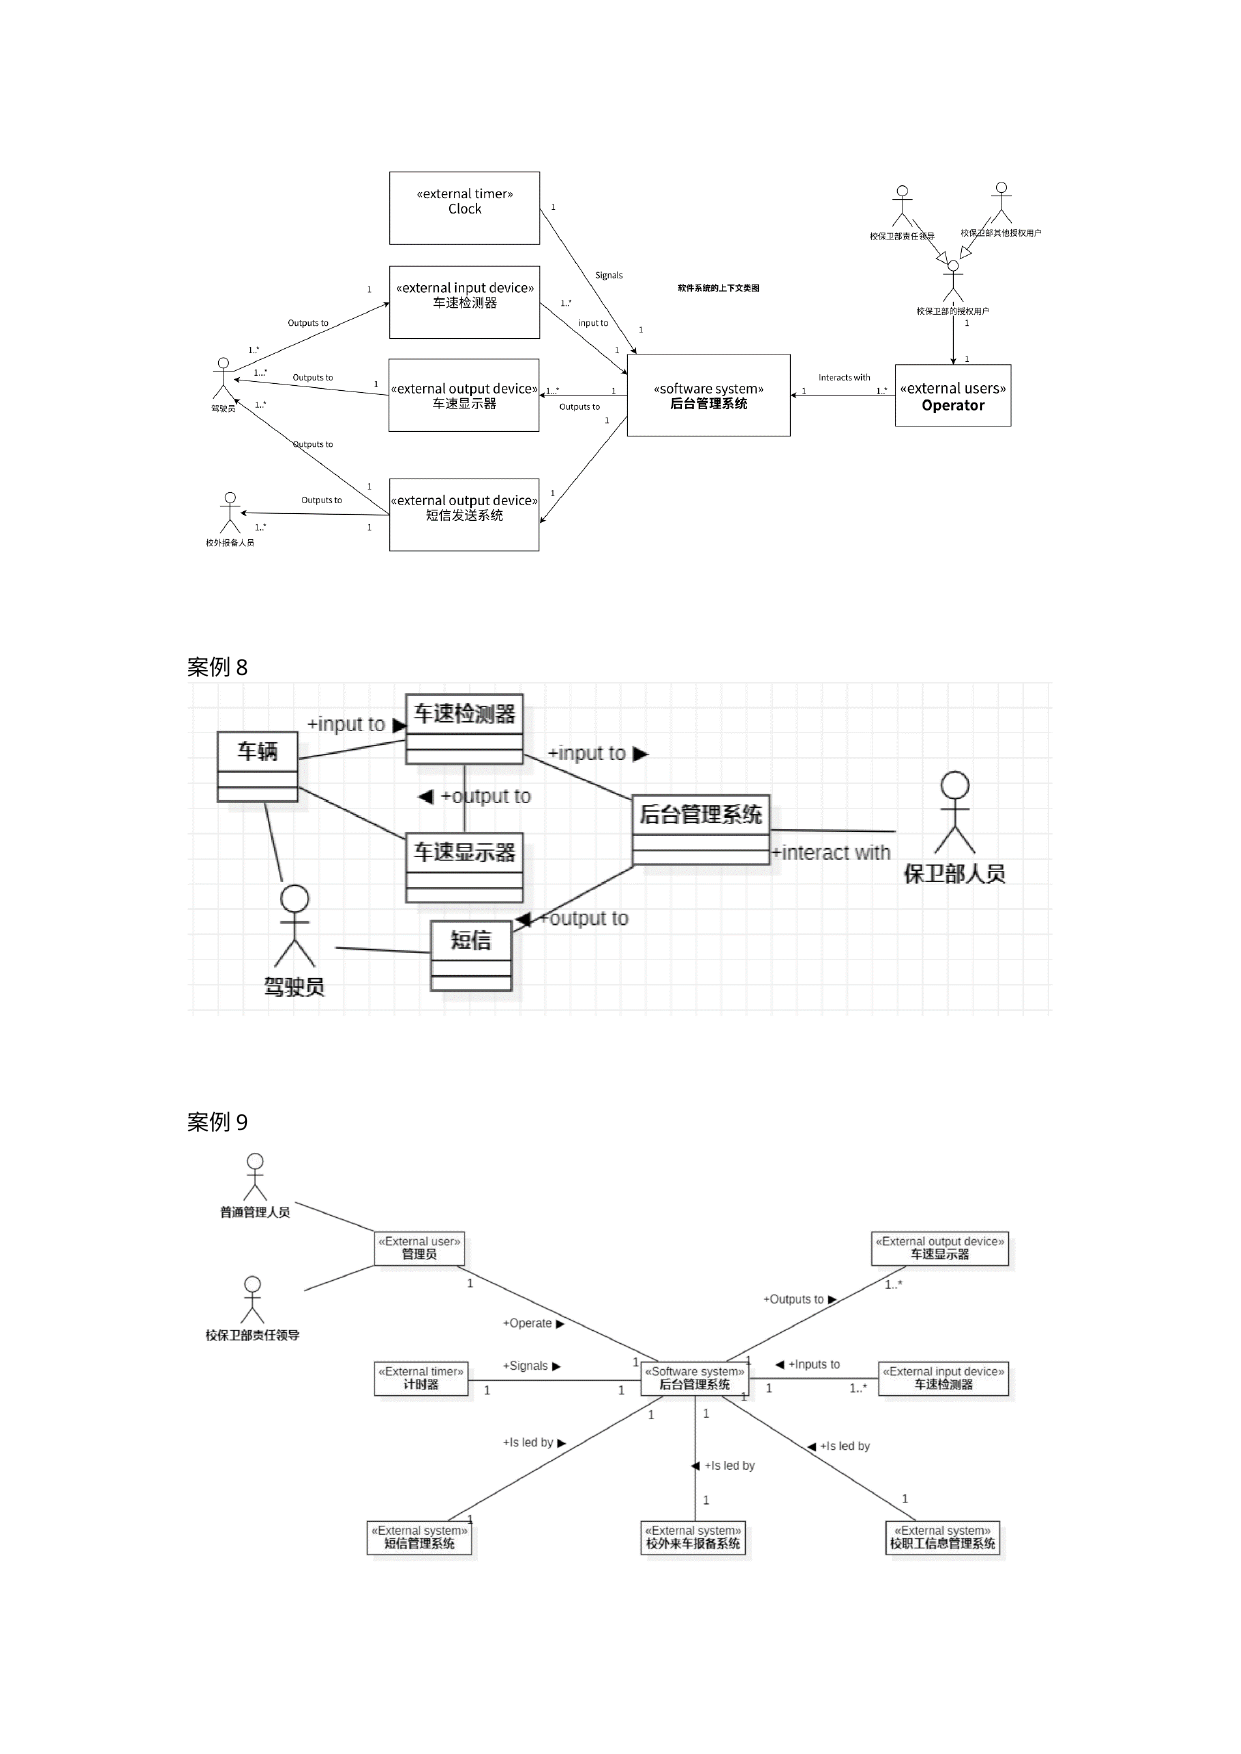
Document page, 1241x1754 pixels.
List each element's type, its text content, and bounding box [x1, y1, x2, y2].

text 案例8 [187, 649, 1053, 682]
picture [187, 682, 1053, 1016]
text 案例9 [187, 1104, 1053, 1137]
picture [187, 1137, 1053, 1581]
picture [187, 162, 1053, 552]
